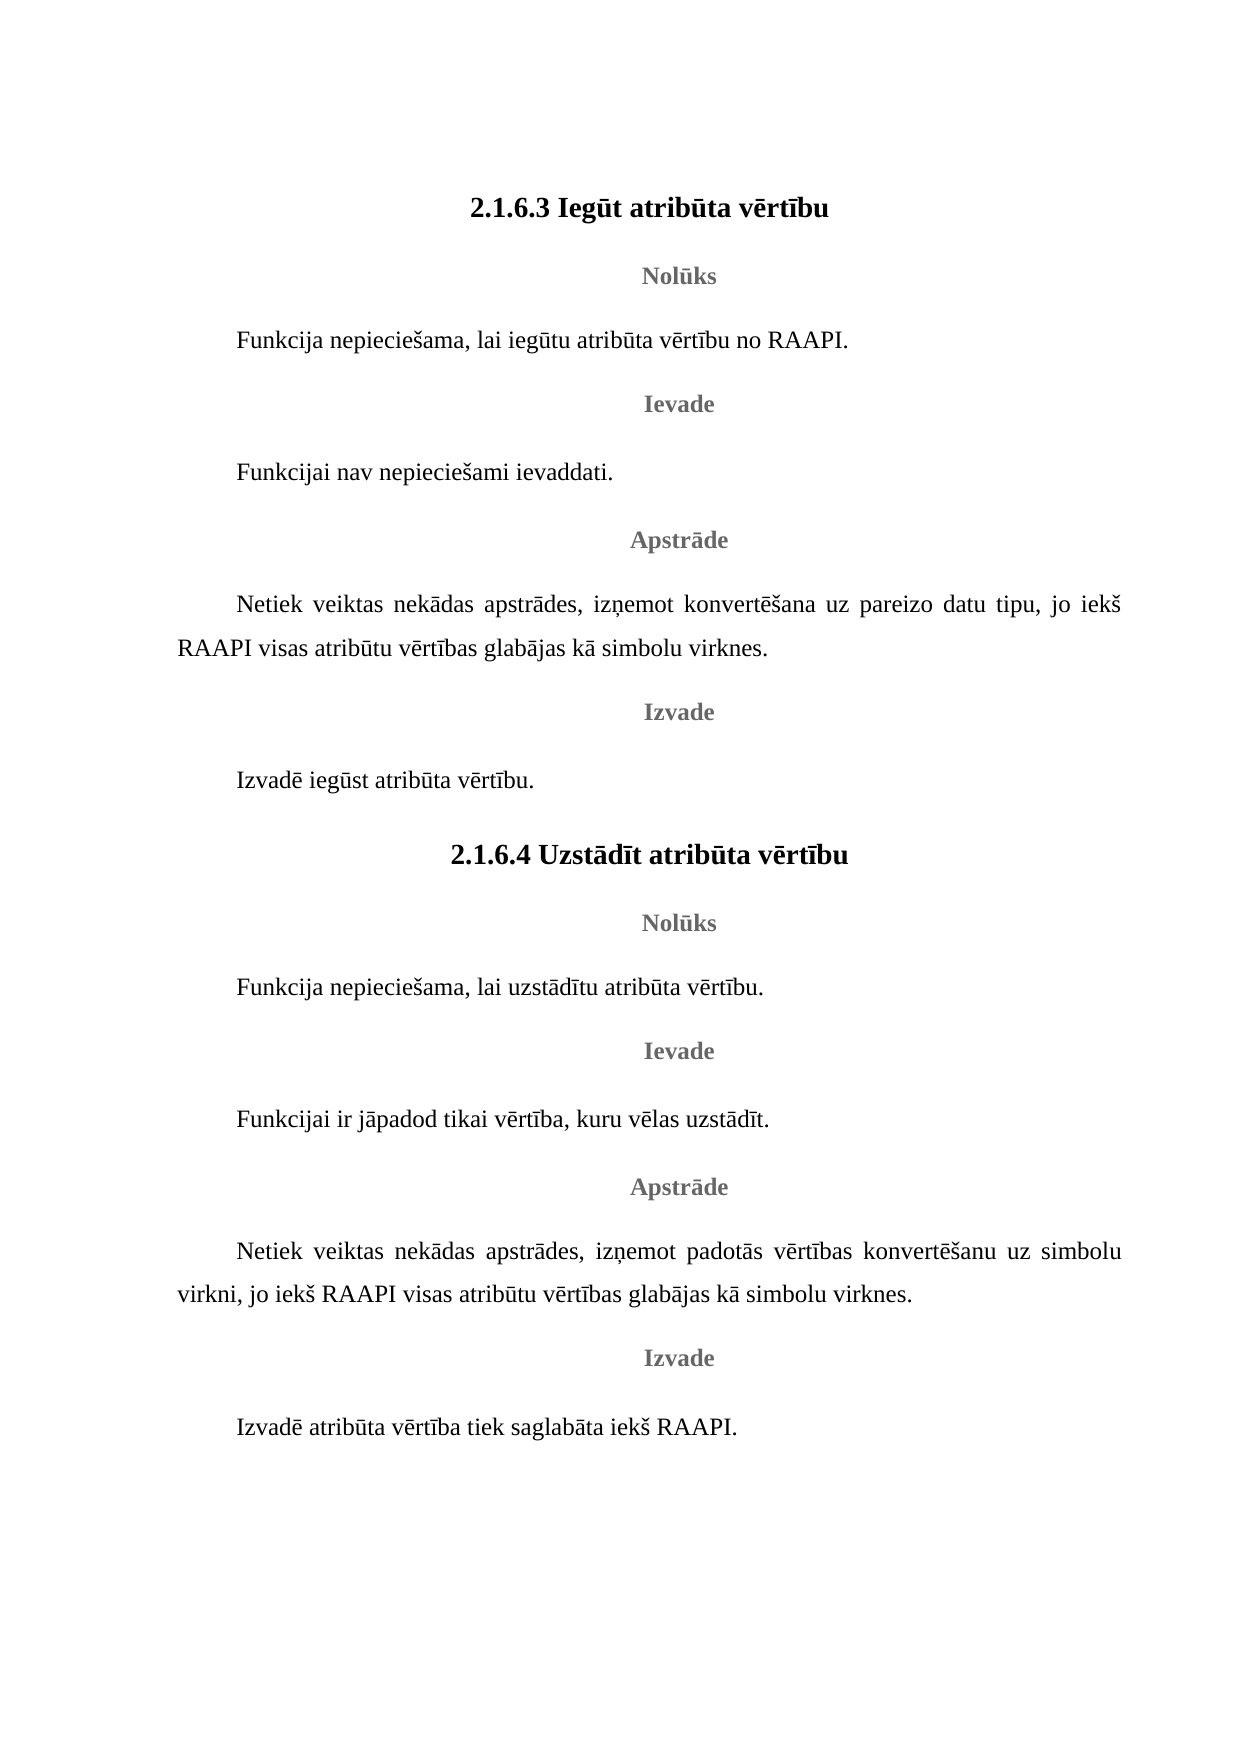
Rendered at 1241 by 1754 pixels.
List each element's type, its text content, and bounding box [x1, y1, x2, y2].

text Apstrāde [177, 526, 1122, 554]
text Funkcija nepieciešama, lai iegūtu atribūta vērtību no RAAPI. [177, 325, 1122, 354]
text Funkcija nepieciešama, lai uzstādītu atribūta vērtību. [177, 972, 1122, 1001]
text Funkcijai ir jāpadod tikai vērtība, kuru vēlas uzstādīt. [177, 1104, 1122, 1133]
text Apstrāde [177, 1172, 1122, 1201]
subtitle 2.1.6.3 Iegūt atribūta vērtību [177, 190, 1122, 224]
text Netiek veiktas nekādas apstrādes, izņemot padotās vērtības konvertēšanu uz simbolu virkni, jo iekš RAAPI visas atribūtu vērtības glabājas kā simbolu virknes. [177, 1236, 1122, 1308]
subtitle 2.1.6.4 Uzstādīt atribūta vērtību [177, 837, 1122, 871]
text Netiek veiktas nekādas apstrādes, izņemot konvertēšana uz pareizo datu tipu, jo iekš RAAPI visas atribūtu vērtības glabājas kā simbolu virknes. [177, 589, 1122, 661]
text Izvadē iegūst atribūta vērtību. [177, 765, 1122, 793]
text Funkcijai nav nepieciešami ievaddati. [177, 457, 1122, 486]
text Nolūks [177, 261, 1122, 290]
text Izvade [177, 1343, 1122, 1372]
text Ievade [177, 1036, 1122, 1065]
text Nolūks [177, 908, 1122, 937]
text Izvade [177, 697, 1122, 725]
text Izvadē atribūta vērtība tiek saglabāta iekš RAAPI. [177, 1412, 1122, 1440]
text Ievade [177, 389, 1122, 418]
